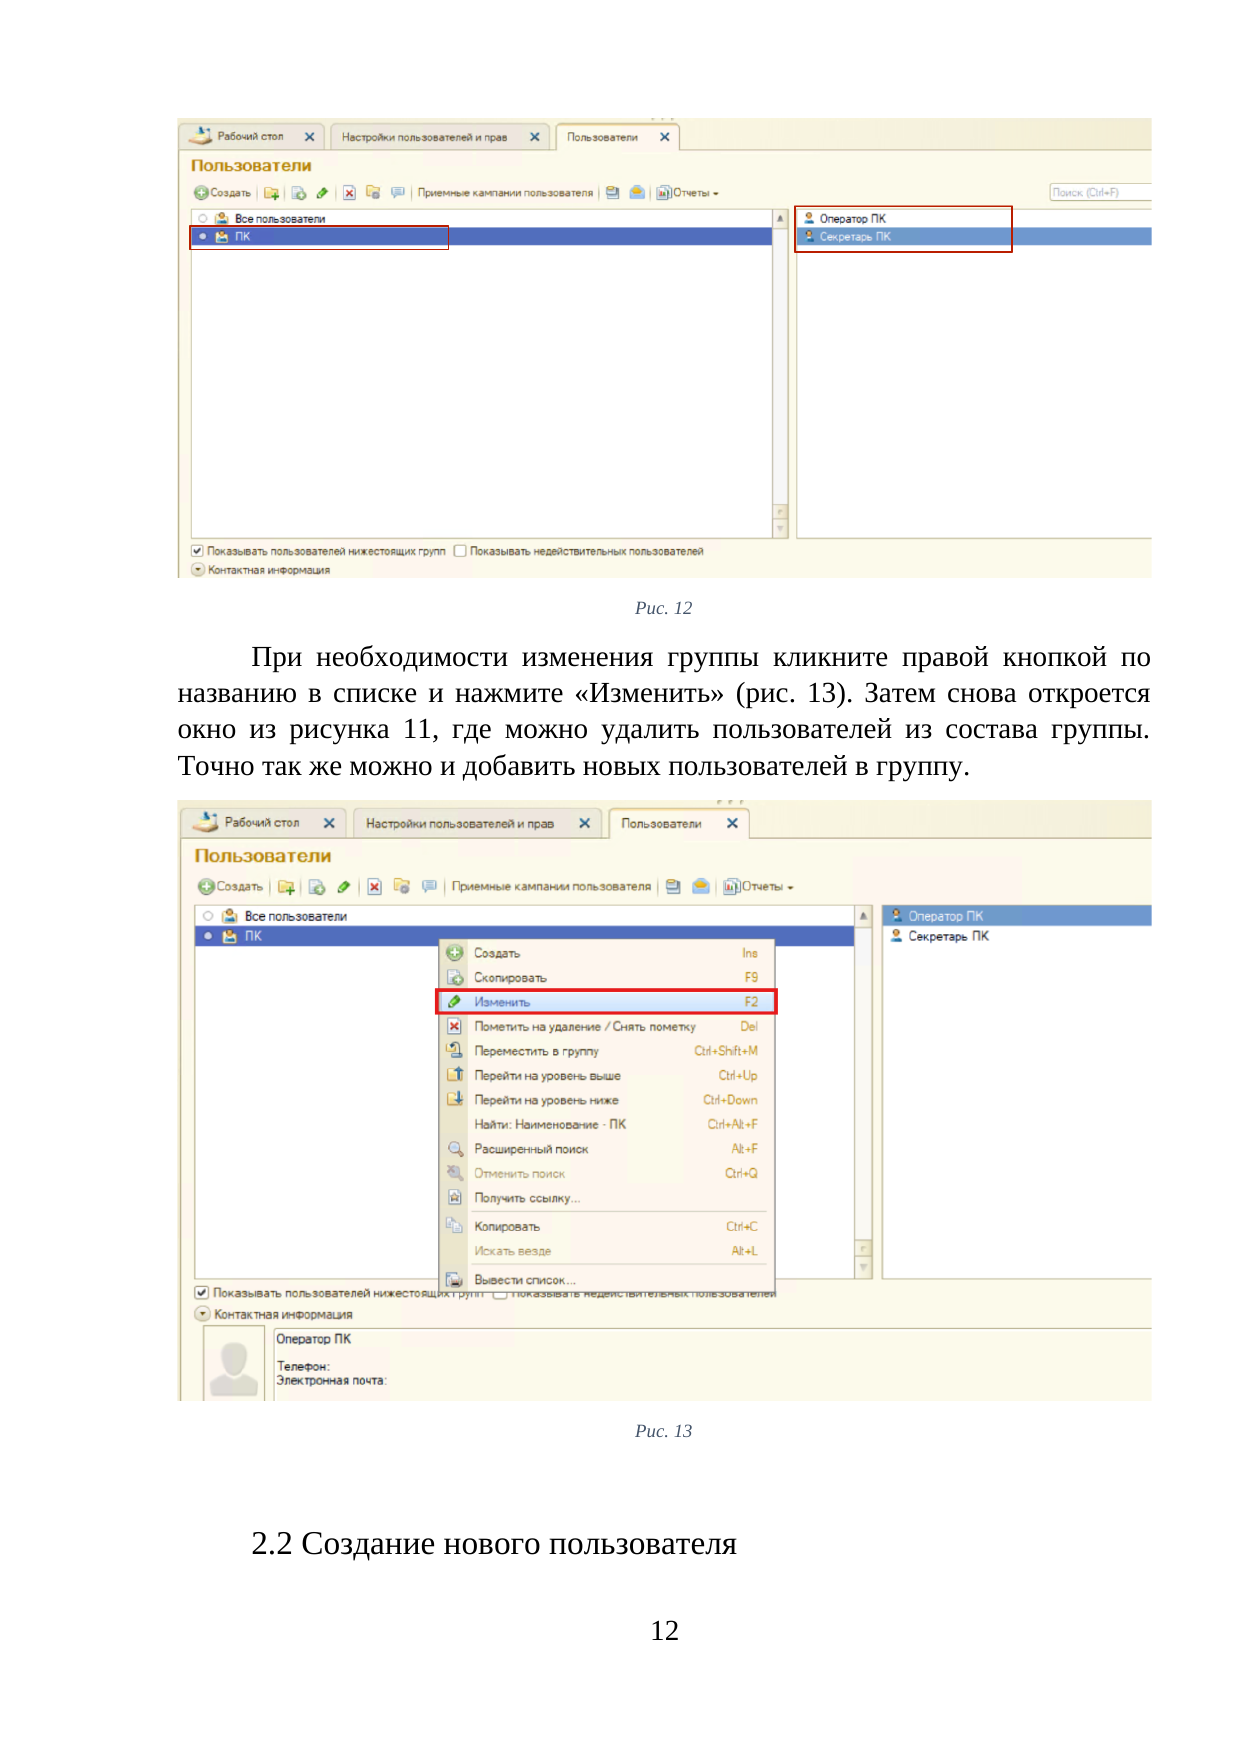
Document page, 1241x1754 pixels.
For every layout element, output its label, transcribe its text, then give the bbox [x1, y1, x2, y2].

text При необходимости изменения группы кликните правой кнопкой по названию в списке и нажмите «Изменить» (рис. 13). Затем снова откроется окно из рисунка 11, где можно удалить пользователей из состава группы. Точно так же можно и добавить новых пользователей в группу. [177, 639, 1152, 781]
picture [177, 118, 1152, 578]
text Рис. 13 [177, 1420, 1152, 1441]
subtitle 2.2 Создание нового пользователя [177, 1523, 1152, 1562]
picture [177, 800, 1152, 1401]
text Рис. 12 [177, 597, 1152, 618]
